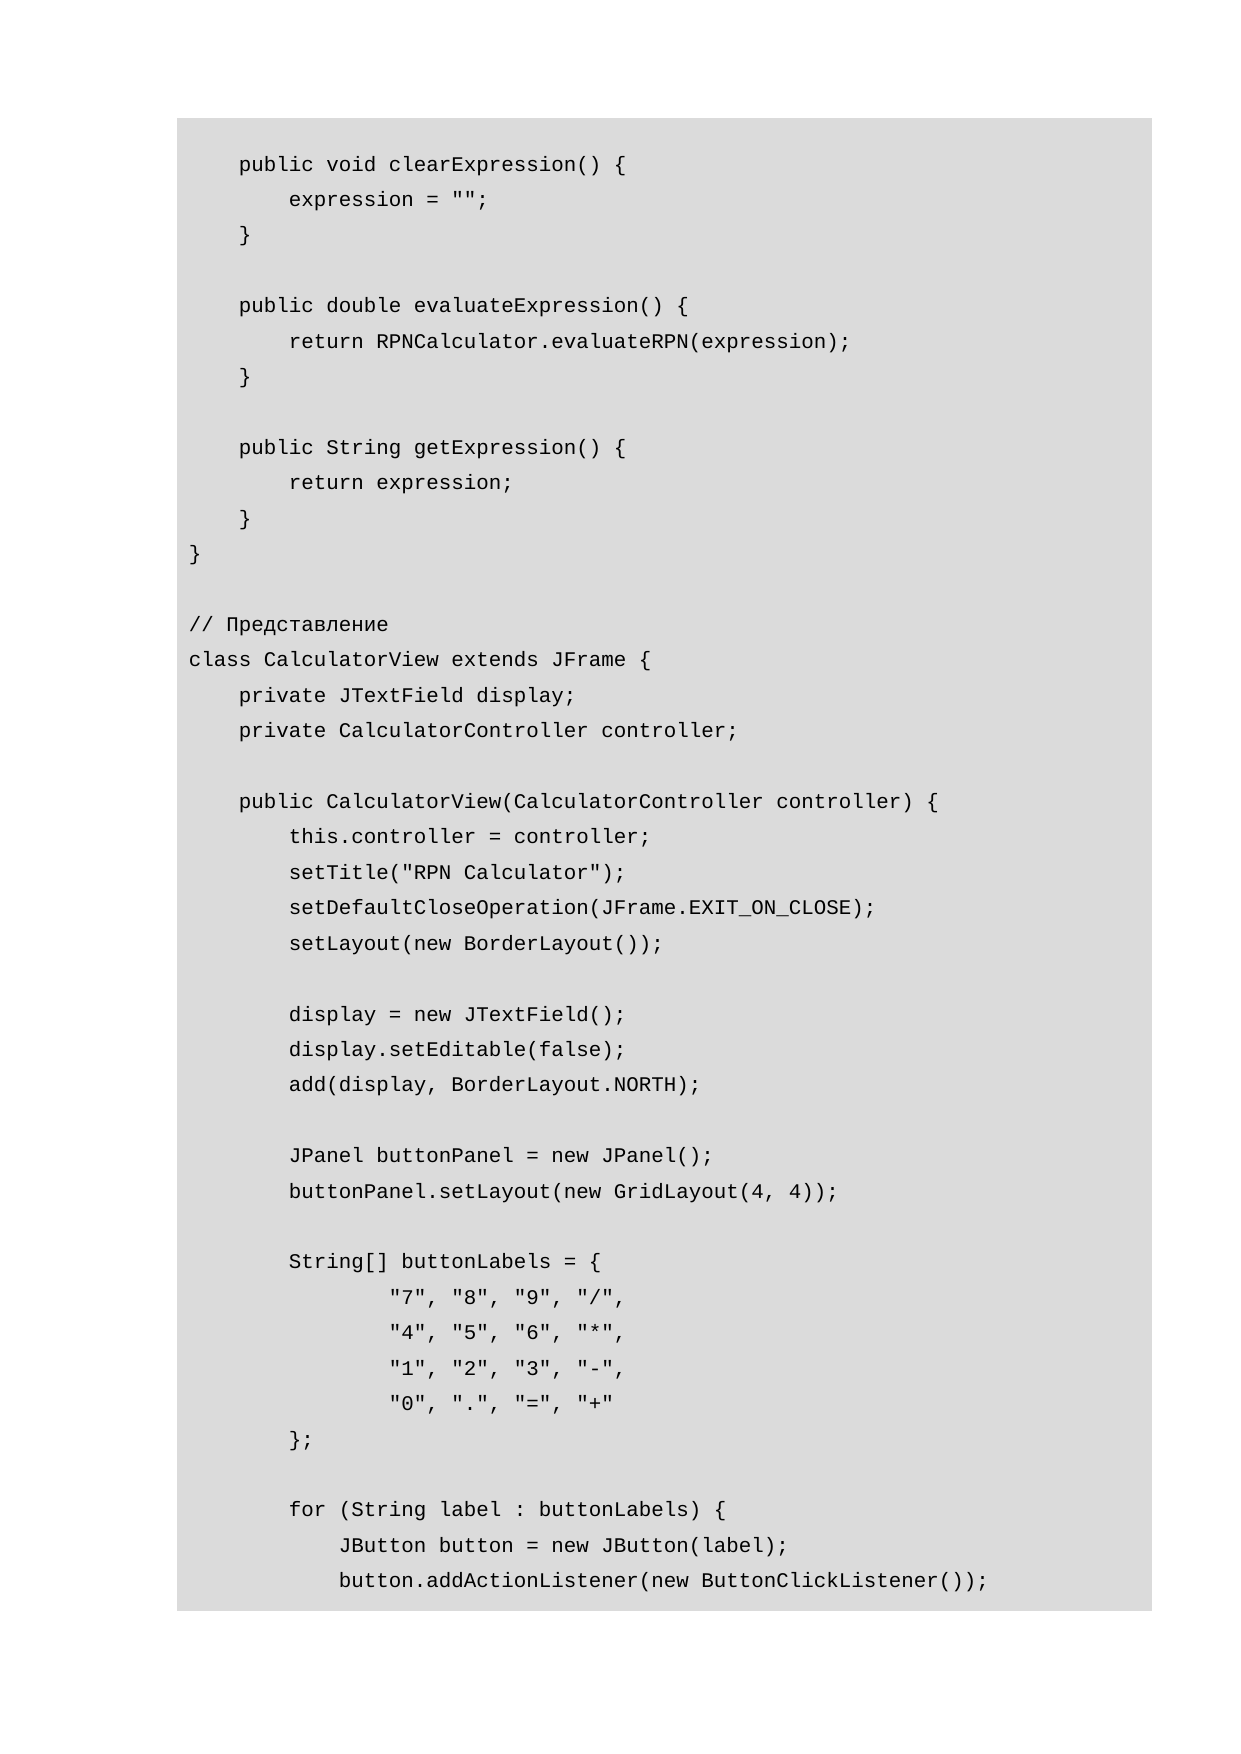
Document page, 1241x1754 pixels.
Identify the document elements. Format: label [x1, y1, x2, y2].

table_header [177, 118, 1152, 1611]
